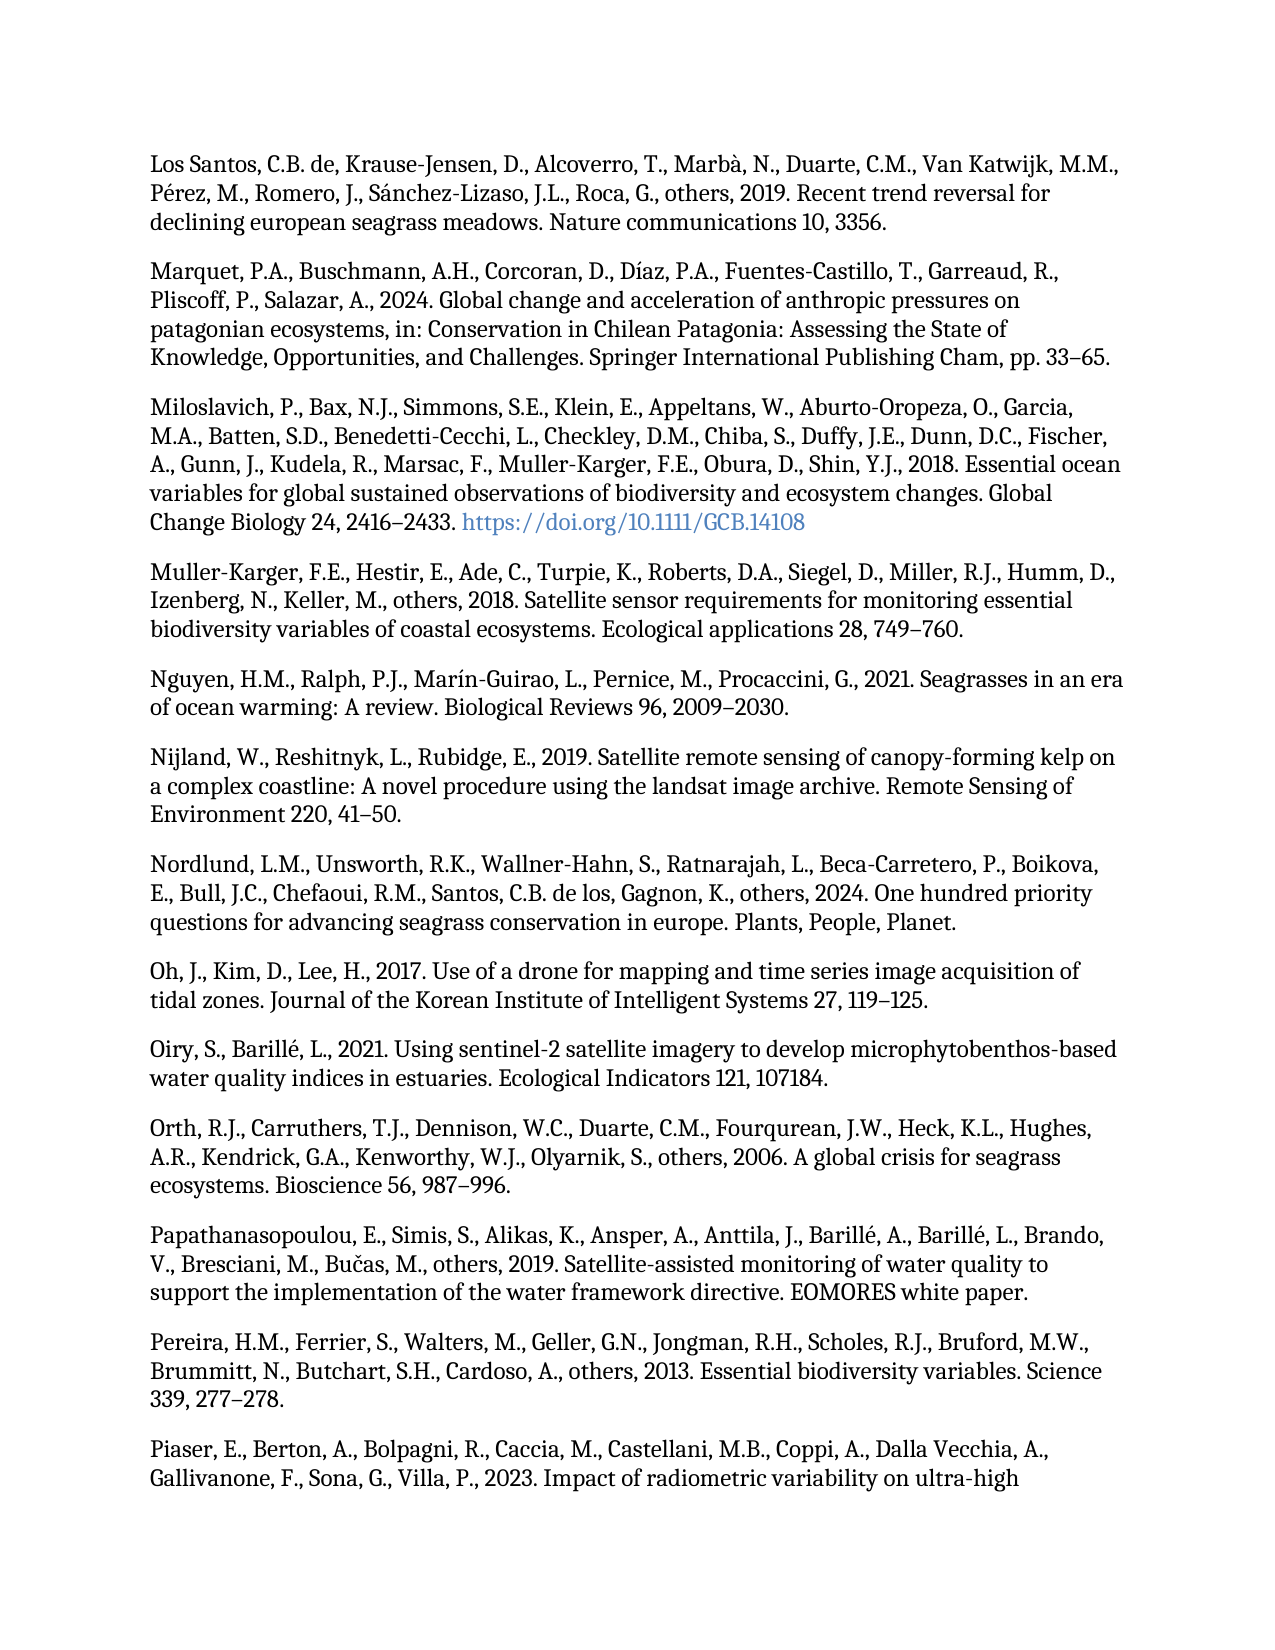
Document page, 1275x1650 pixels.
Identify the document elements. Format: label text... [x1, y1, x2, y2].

text Papathanasopoulou, E., Simis, S., Alikas, K., Ansper, A., Anttila, J., Barillé, A., Barillé, L., Brando, V., Bresciani, M., Bučas, M., others, 2019. Satellite-assisted monitoring of water quality to support the implementation of the water framework directive. EOMORES white paper. [150, 1221, 1125, 1307]
text Nijland, W., Reshitnyk, L., Rubidge, E., 2019. Satellite remote sensing of canopy-forming kelp on a complex coastline: A novel procedure using the landsat image archive. Remote Sensing of Environment 220, 41–50. [150, 743, 1125, 829]
text Nguyen, H.M., Ralph, P.J., Marı́n-Guirao, L., Pernice, M., Procaccini, G., 2021. Seagrasses in an era of ocean warming: A review. Biological Reviews 96, 2009–2030. [150, 664, 1125, 722]
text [150, 1435, 1125, 1492]
text Orth, R.J., Carruthers, T.J., Dennison, W.C., Duarte, C.M., Fourqurean, J.W., Heck, K.L., Hughes, A.R., Kendrick, G.A., Kenworthy, W.J., Olyarnik, S., others, 2006. A global crisis for seagrass ecosystems. Bioscience 56, 987–996. [150, 1114, 1125, 1200]
text Pereira, H.M., Ferrier, S., Walters, M., Geller, G.N., Jongman, R.H., Scholes, R.J., Bruford, M.W., Brummitt, N., Butchart, S.H., Cardoso, A., others, 2013. Essential biodiversity variables. Science 339, 277–278. [150, 1328, 1125, 1414]
text Muller-Karger, F.E., Hestir, E., Ade, C., Turpie, K., Roberts, D.A., Siegel, D., Miller, R.J., Humm, D., Izenberg, N., Keller, M., others, 2018. Satellite sensor requirements for monitoring essential biodiversity variables of coastal ecosystems. Ecological applications 28, 749–760. [150, 557, 1125, 644]
text Marquet, P.A., Buschmann, A.H., Corcoran, D., Dı́az, P.A., Fuentes-Castillo, T., Garreaud, R., Pliscoff, P., Salazar, A., 2024. Global change and acceleration of anthropic pressures on patagonian ecosystems, in: Conservation in Chilean Patagonia: Assessing the State of Knowledge, Opportunities, and Challenges. Springer International Publishing Cham, pp. 33–65. [150, 257, 1125, 372]
text Miloslavich, P., Bax, N.J., Simmons, S.E., Klein, E., Appeltans, W., Aburto-Oropeza, O., Garcia, M.A., Batten, S.D., Benedetti-Cecchi, L., Checkley, D.M., Chiba, S., Duffy, J.E., Dunn, D.C., Fischer, A., Gunn, J., Kudela, R., Marsac, F., Muller-Karger, F.E., Obura, D., Shin, Y.J., 2018. Essential ocean variables for global sustained observations of biodiversity and ecosystem changes. Global Change Biology 24, 2416–2433. https://doi.org/10.1111/GCB.14108 [150, 393, 1125, 537]
text Oh, J., Kim, D., Lee, H., 2017. Use of a drone for mapping and time series image acquisition of tidal zones. Journal of the Korean Institute of Intelligent Systems 27, 119–125. [150, 957, 1125, 1014]
text Los Santos, C.B. de, Krause-Jensen, D., Alcoverro, T., Marbà, N., Duarte, C.M., Van Katwijk, M.M., Pérez, M., Romero, J., Sánchez-Lizaso, J.L., Roca, G., others, 2019. Recent trend reversal for declining european seagrass meadows. Nature communications 10, 3356. [150, 150, 1125, 236]
text Oiry, S., Barillé, L., 2021. Using sentinel-2 satellite imagery to develop microphytobenthos-based water quality indices in estuaries. Ecological Indicators 121, 107184. [150, 1035, 1125, 1093]
text Nordlund, L.M., Unsworth, R.K., Wallner-Hahn, S., Ratnarajah, L., Beca-Carretero, P., Boikova, E., Bull, J.C., Chefaoui, R.M., Santos, C.B. de los, Gagnon, K., others, 2024. One hundred priority questions for advancing seagrass conservation in europe. Plants, People, Planet. [150, 850, 1125, 936]
